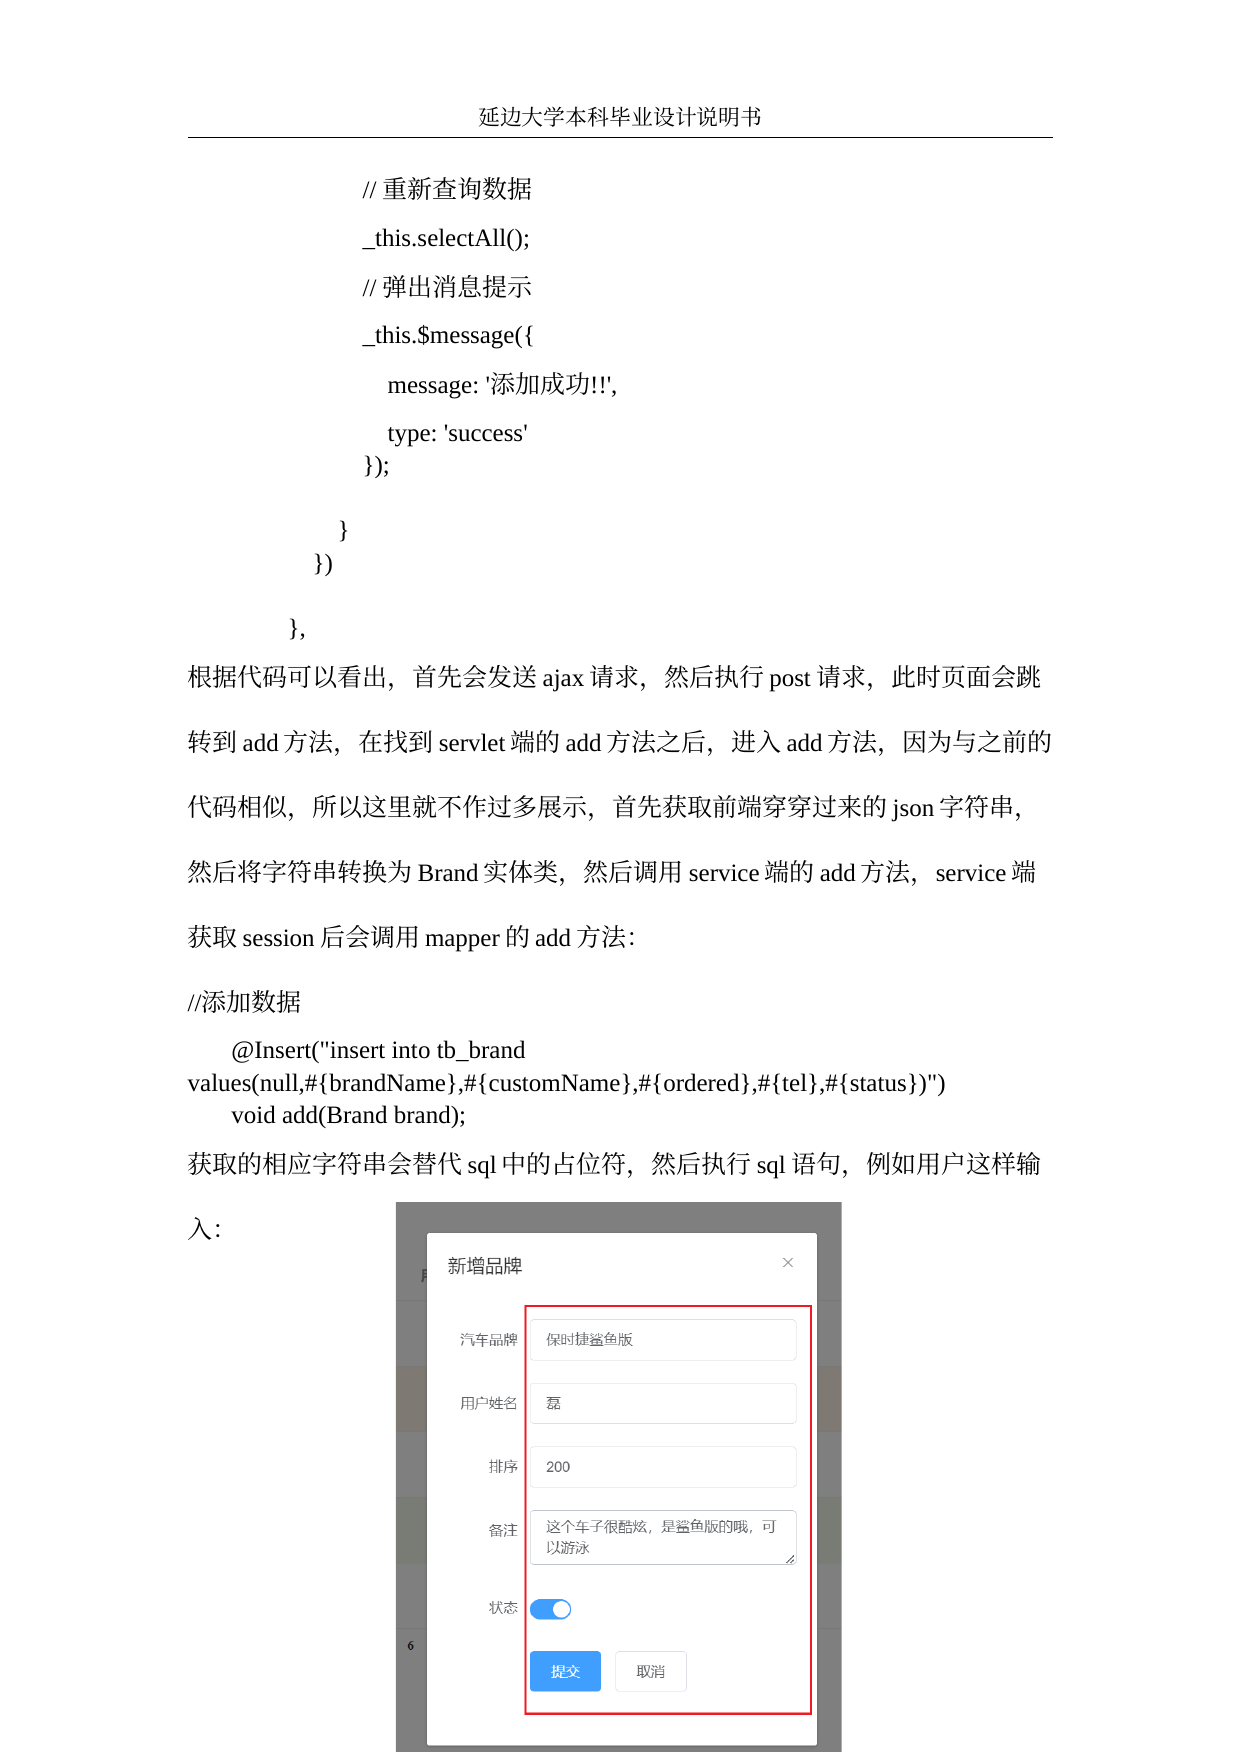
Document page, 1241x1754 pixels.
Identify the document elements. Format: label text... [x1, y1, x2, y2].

text } [187, 513, 1053, 546]
text // 重新查询数据 [187, 156, 1053, 221]
text }, [187, 611, 1053, 643]
text 获取的相应字符串会替代sql中的占位符，然后执行sql语句，例如用户这样输入： [187, 1131, 1053, 1261]
picture [394, 1202, 842, 1750]
text //添加数据 [187, 968, 1053, 1033]
text _this.selectAll(); [187, 221, 1053, 253]
text _this.$message({ [187, 318, 1053, 351]
text message: '添加成功!!', [187, 351, 1053, 416]
text }) [187, 546, 1053, 578]
text }); [187, 448, 1053, 481]
text // 弹出消息提示 [187, 253, 1053, 318]
text 根据代码可以看出，首先会发送ajax请求，然后执行post请求，此时页面会跳转到add方法，在找到servlet端的add方法之后，进入add方法，因为与之前的代码相似，所以这里就不作过多展示，首先获取前端穿穿过来的json字符串，然后将字符串转换为Brand实体类，然后调用service端的add方法，service端获取session后会调用mapper的add方法： [187, 643, 1053, 968]
text type: 'success' [187, 416, 1053, 448]
text void add(Brand brand); [187, 1098, 1053, 1131]
text @Insert("insert into tb_brand values(null,#{brandName},#{customName},#{ordered},#{tel},#{status})") [187, 1033, 1053, 1098]
